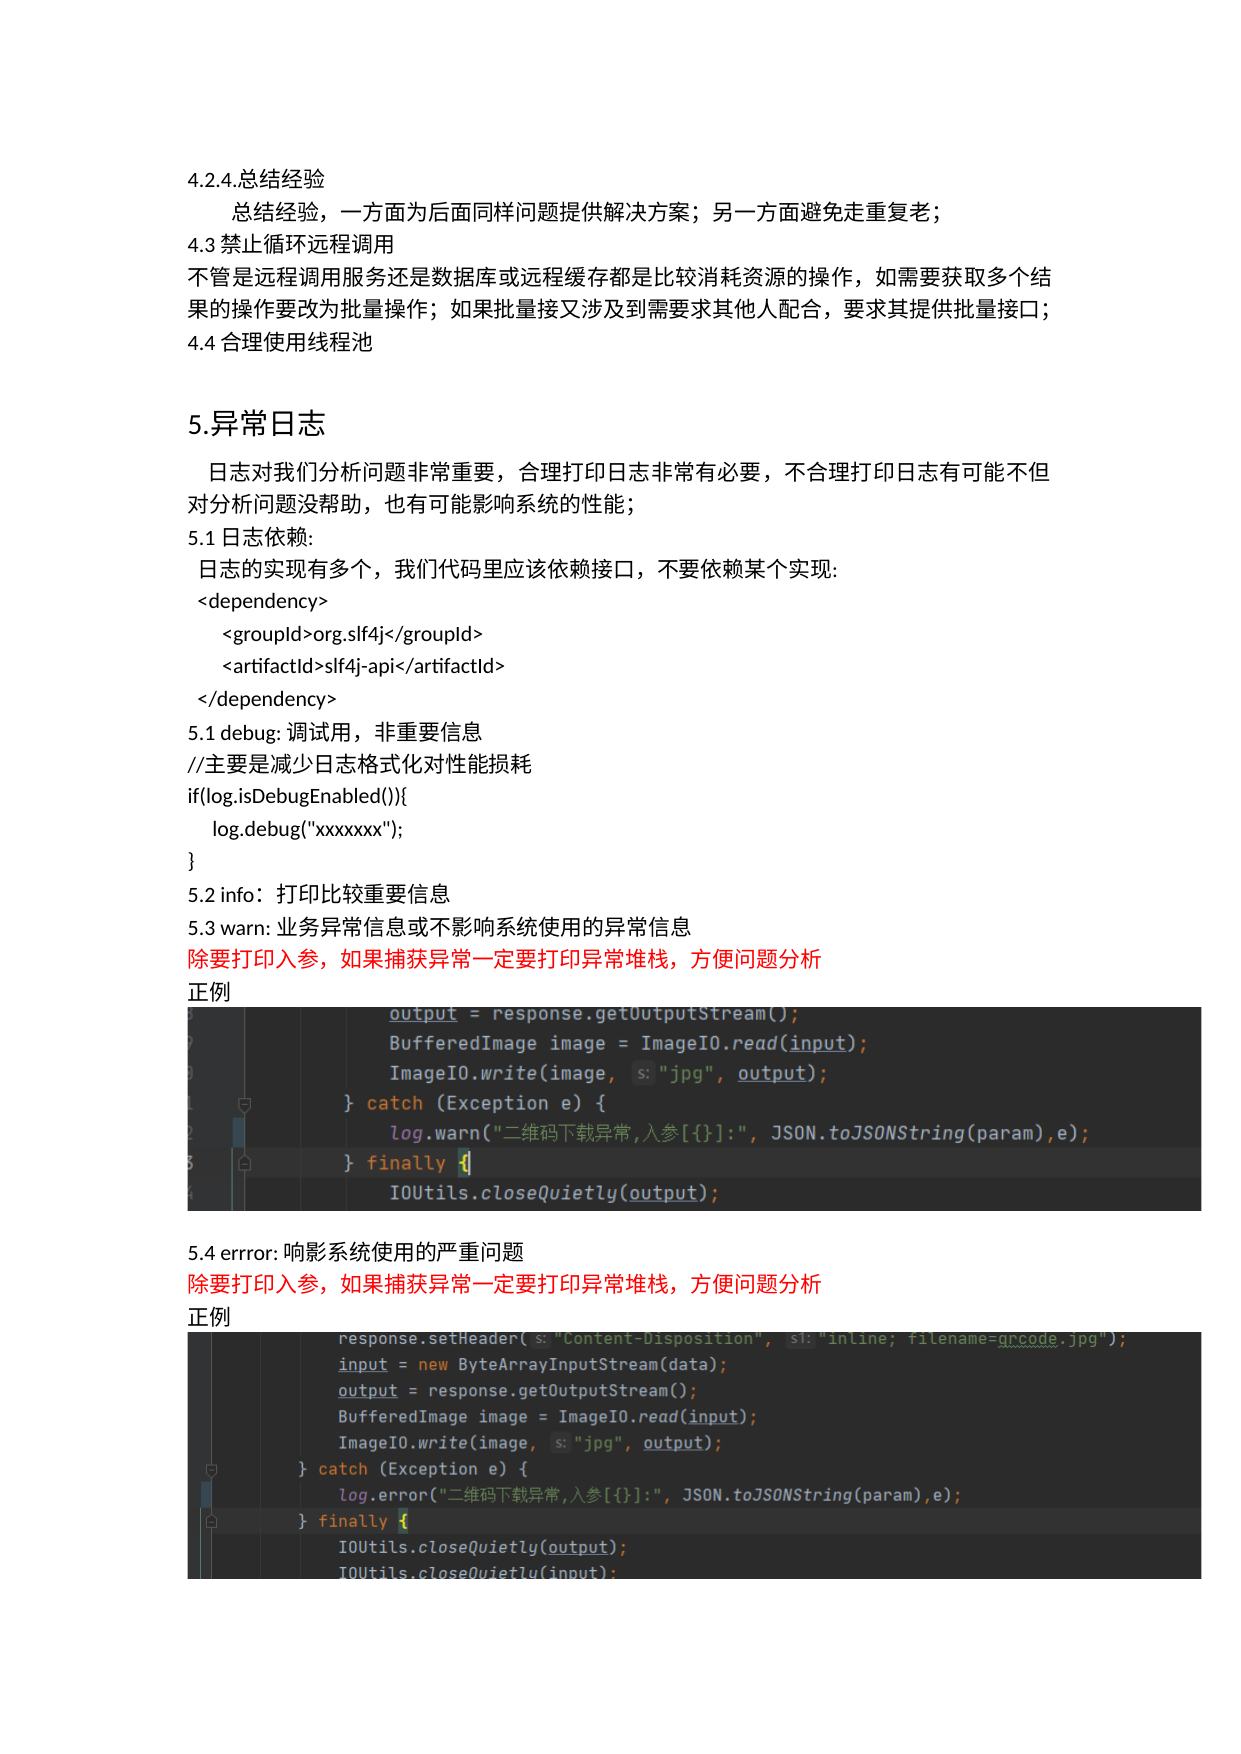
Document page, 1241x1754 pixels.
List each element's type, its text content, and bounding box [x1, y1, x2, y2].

text 4.2.4.总结经验 [187, 162, 1053, 194]
text 4.4合理使用线程池 [187, 324, 1053, 357]
list 异常日志 [187, 389, 1053, 454]
text 日志的实现有多个，我们代码里应该依赖接口，不要依赖某个实现: [187, 552, 1053, 584]
text 日志对我们分析问题非常重要，合理打印日志非常有必要，不合理打印日志有可能不但对分析问题没帮助，也有可能影响系统的性能； [187, 454, 1053, 519]
text 除要打印入参，如果捕获异常一定要打印异常堆栈，方便问题分析 [187, 942, 1053, 974]
text <artifactId>slf4j-api</artifactId> [187, 649, 1053, 682]
text 除要打印入参，如果捕获异常一定要打印异常堆栈，方便问题分析 [187, 1267, 1053, 1299]
text } [187, 844, 1053, 877]
text </dependency> [187, 682, 1053, 714]
text 5.1 日志依赖: [187, 519, 1053, 552]
text 5.2 info：打印比较重要信息 [187, 877, 1053, 909]
text log.debug("xxxxxxx"); [187, 812, 1053, 844]
text <dependency> [187, 584, 1053, 617]
text <groupId>org.slf4j</groupId> [187, 617, 1053, 649]
text if(log.isDebugEnabled()){ [187, 779, 1053, 812]
text 正例 [187, 974, 1053, 1007]
text 5.3 warn: 业务异常信息或不影响系统使用的异常信息 [187, 909, 1053, 942]
picture [187, 1007, 1202, 1211]
text 5.4 errror: 响影系统使用的严重问题 [187, 1234, 1053, 1267]
text 正例 [187, 1299, 1053, 1332]
text 5.1 debug: 调试用，非重要信息 [187, 714, 1053, 747]
text 4.3禁止循环远程调用 [187, 227, 1053, 259]
text 总结经验，一方面为后面同样问题提供解决方案；另一方面避免走重复老； [187, 194, 1053, 227]
text //主要是减少日志格式化对性能损耗 [187, 747, 1053, 779]
picture [187, 1332, 1202, 1579]
text 不管是远程调用服务还是数据库或远程缓存都是比较消耗资源的操作，如需要获取多个结果的操作要改为批量操作；如果批量接又涉及到需要求其他人配合，要求其提供批量接口； [187, 259, 1053, 324]
